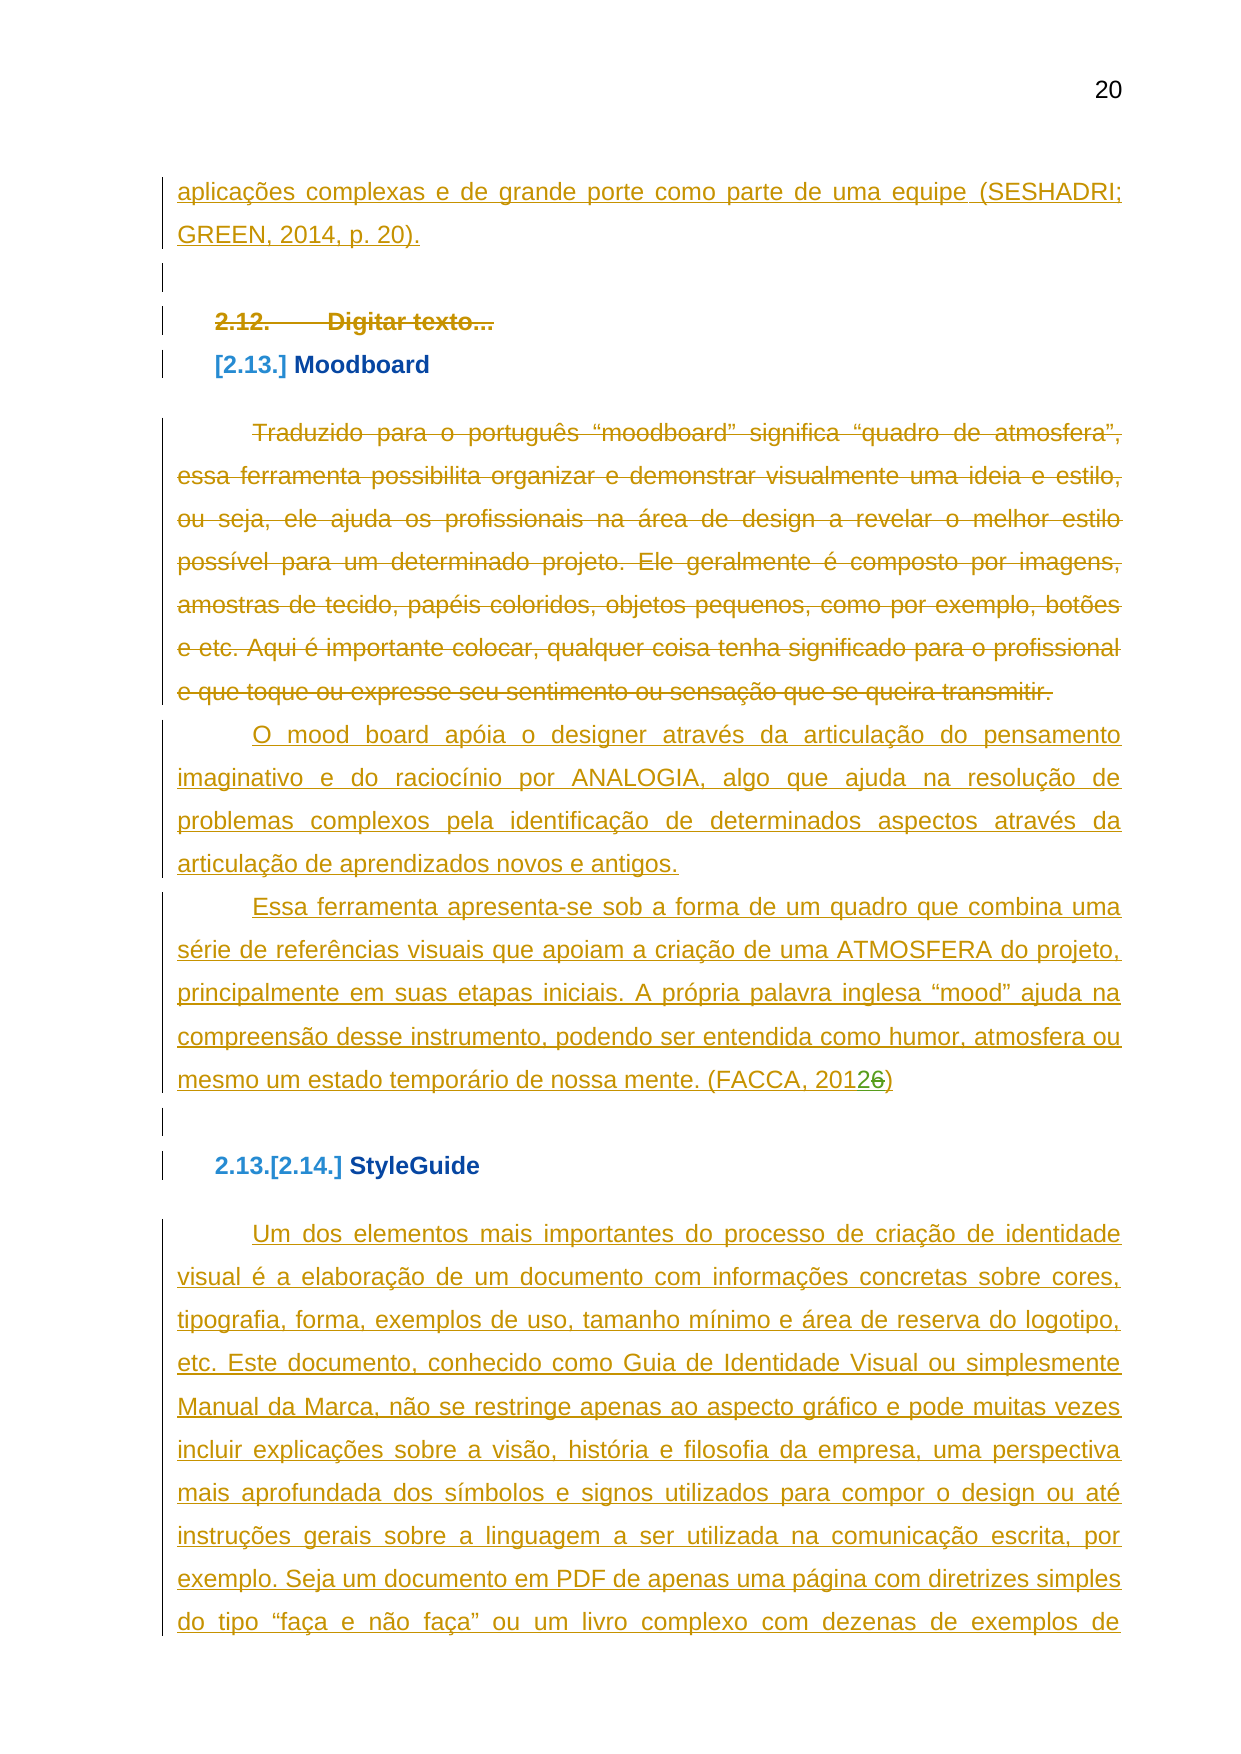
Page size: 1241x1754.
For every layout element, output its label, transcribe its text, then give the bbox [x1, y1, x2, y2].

text StyleGuide [214, 1151, 1122, 1179]
text Moodboard [214, 349, 1122, 378]
